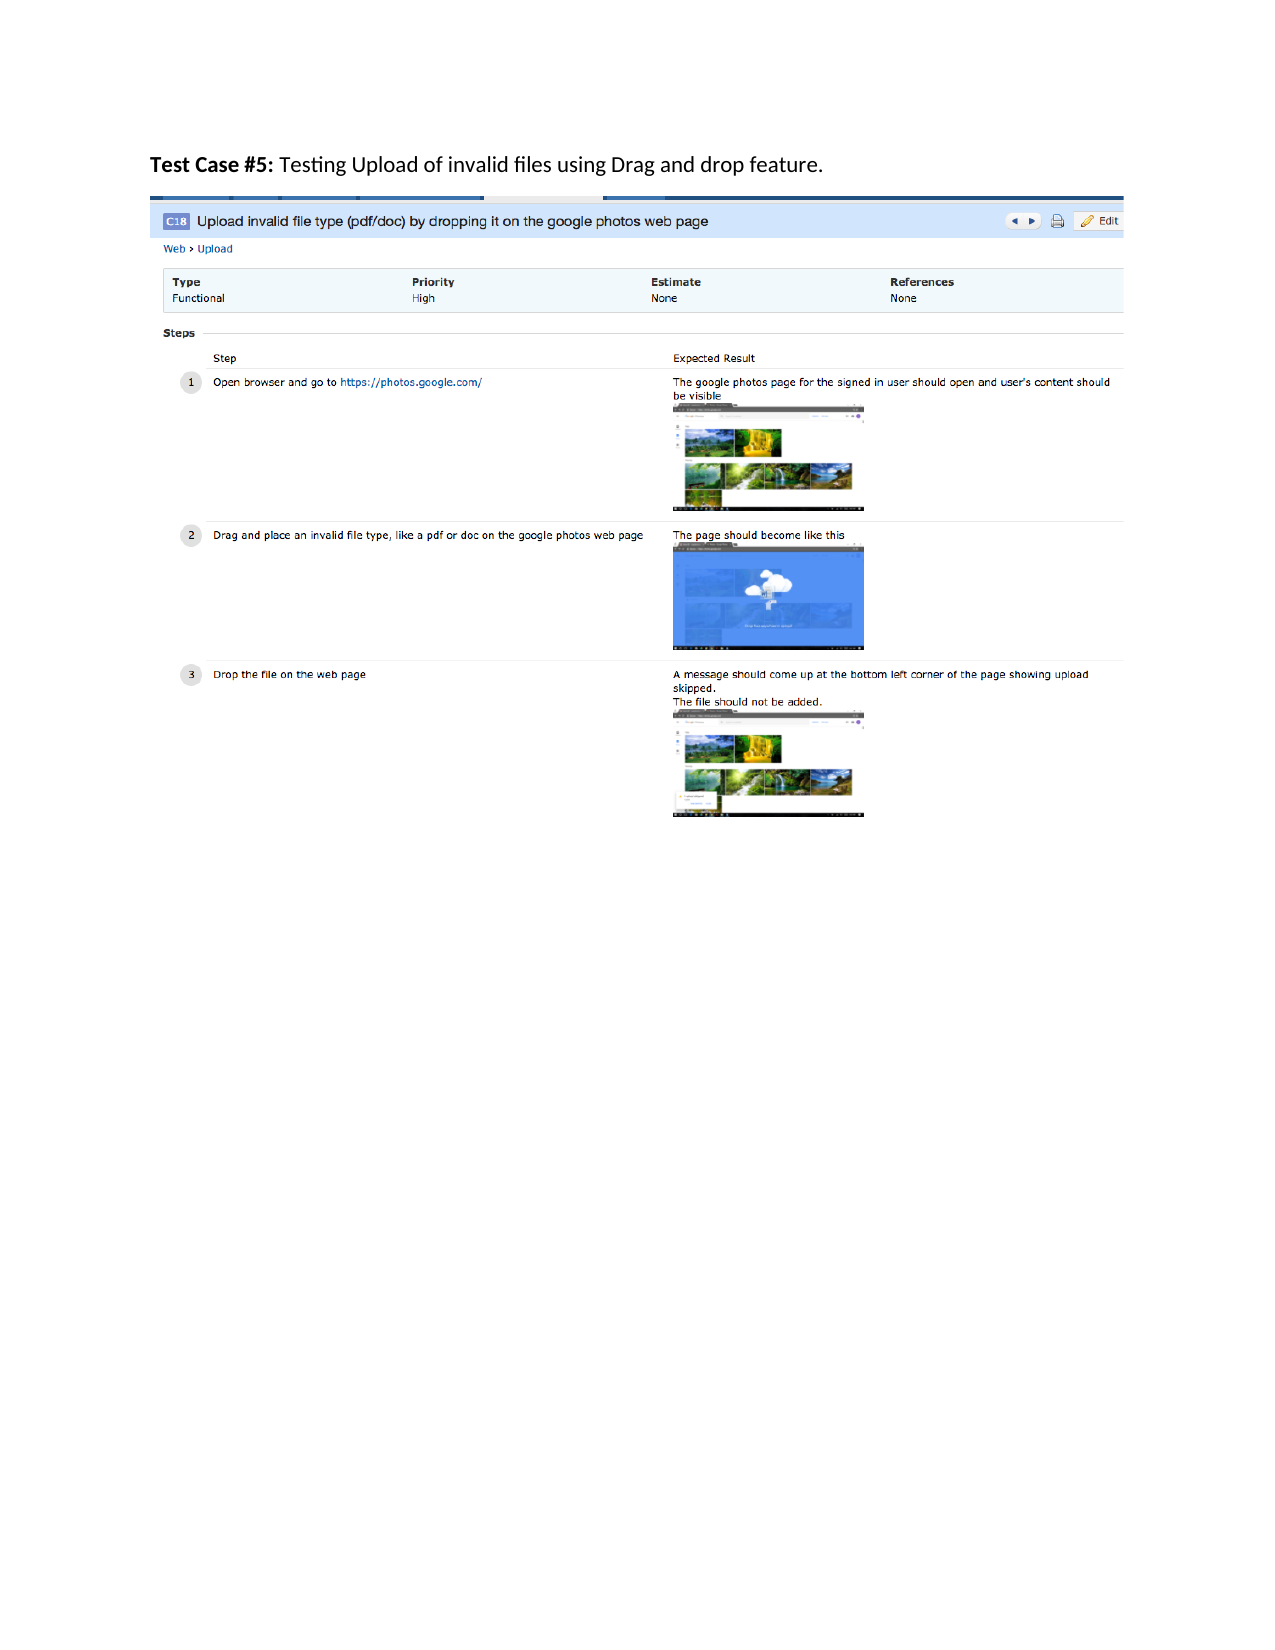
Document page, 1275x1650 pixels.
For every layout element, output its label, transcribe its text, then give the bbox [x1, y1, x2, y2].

text Test Case #5: Testing Upload of invalid files using Drag and drop feature. [150, 150, 1125, 178]
picture [150, 196, 1124, 842]
